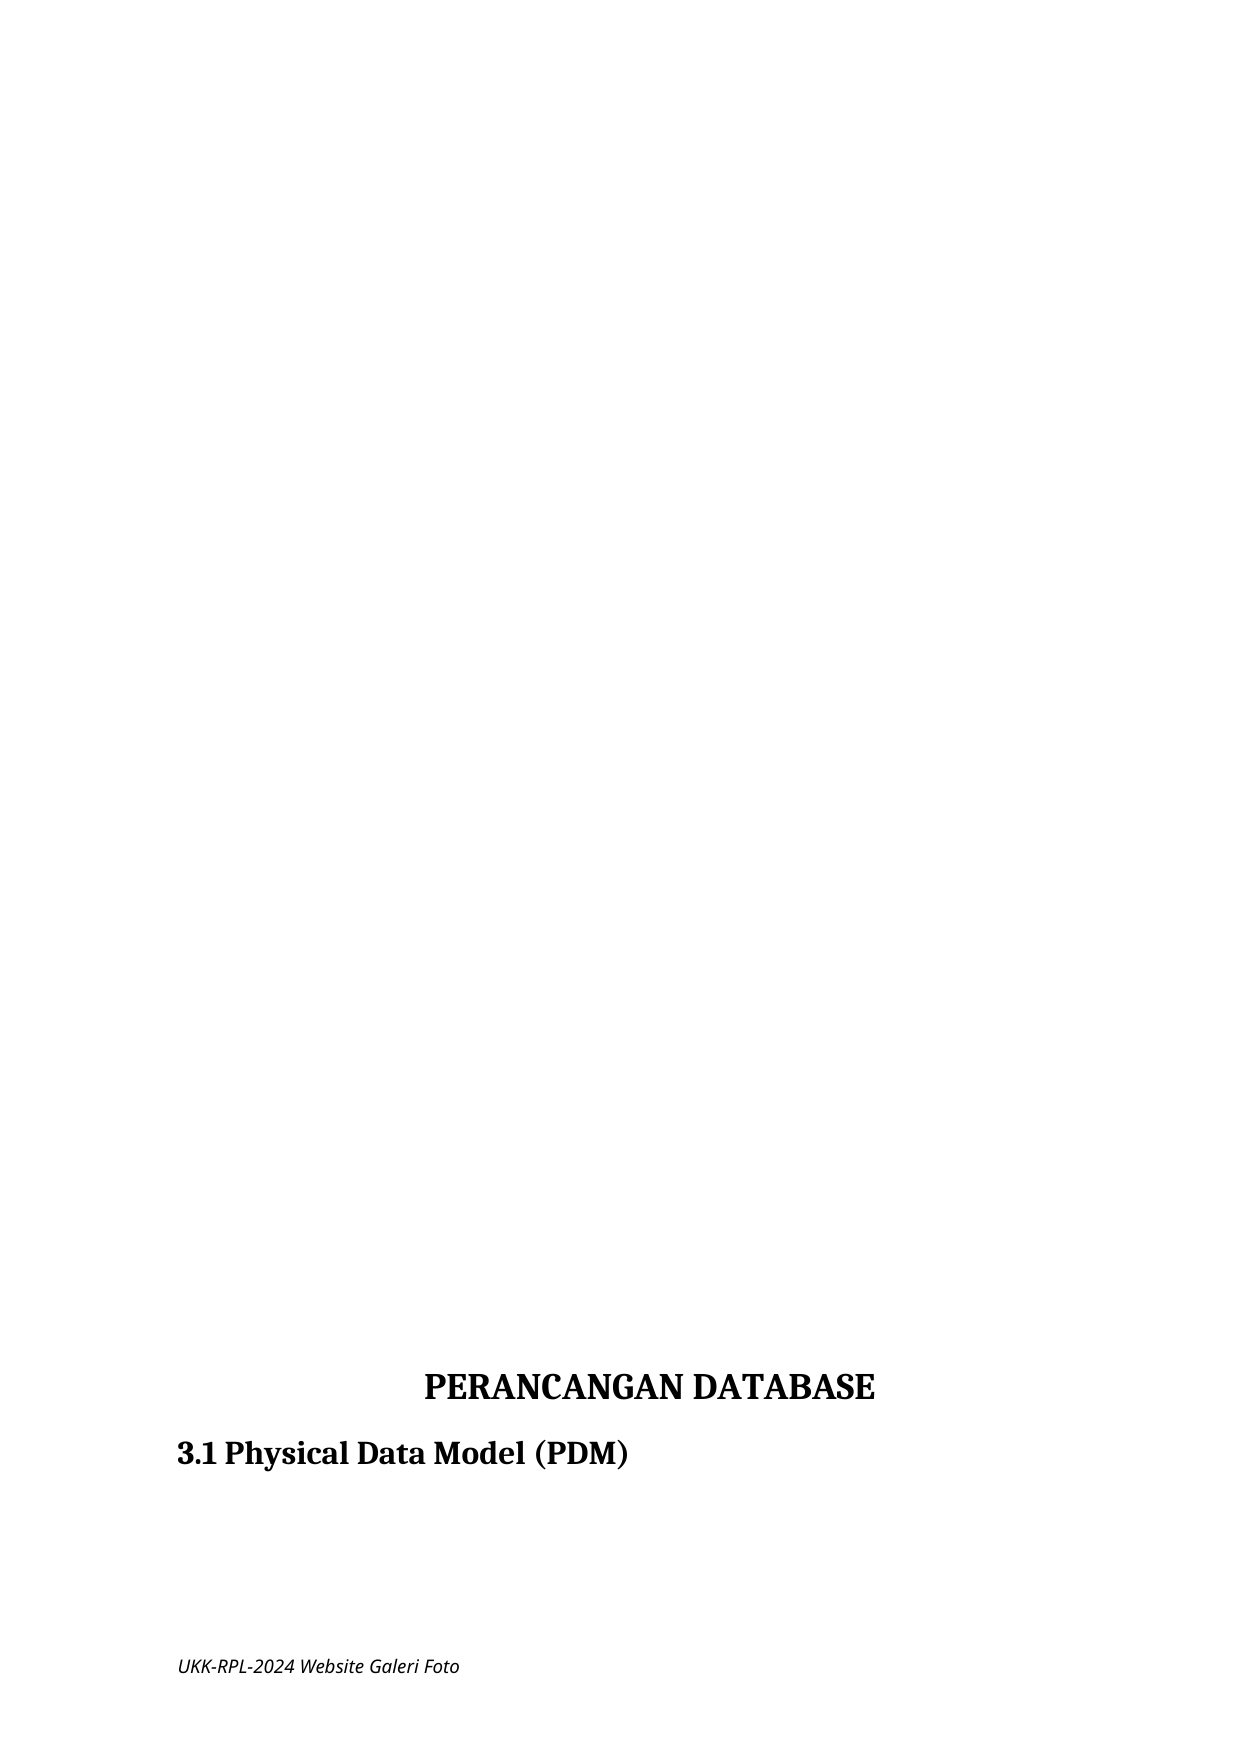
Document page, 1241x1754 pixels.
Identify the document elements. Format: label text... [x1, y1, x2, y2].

text 3.1 Physical Data Model (PDM) [177, 1434, 1122, 1473]
subtitle PERANCANGAN DATABASE [177, 1366, 1122, 1409]
